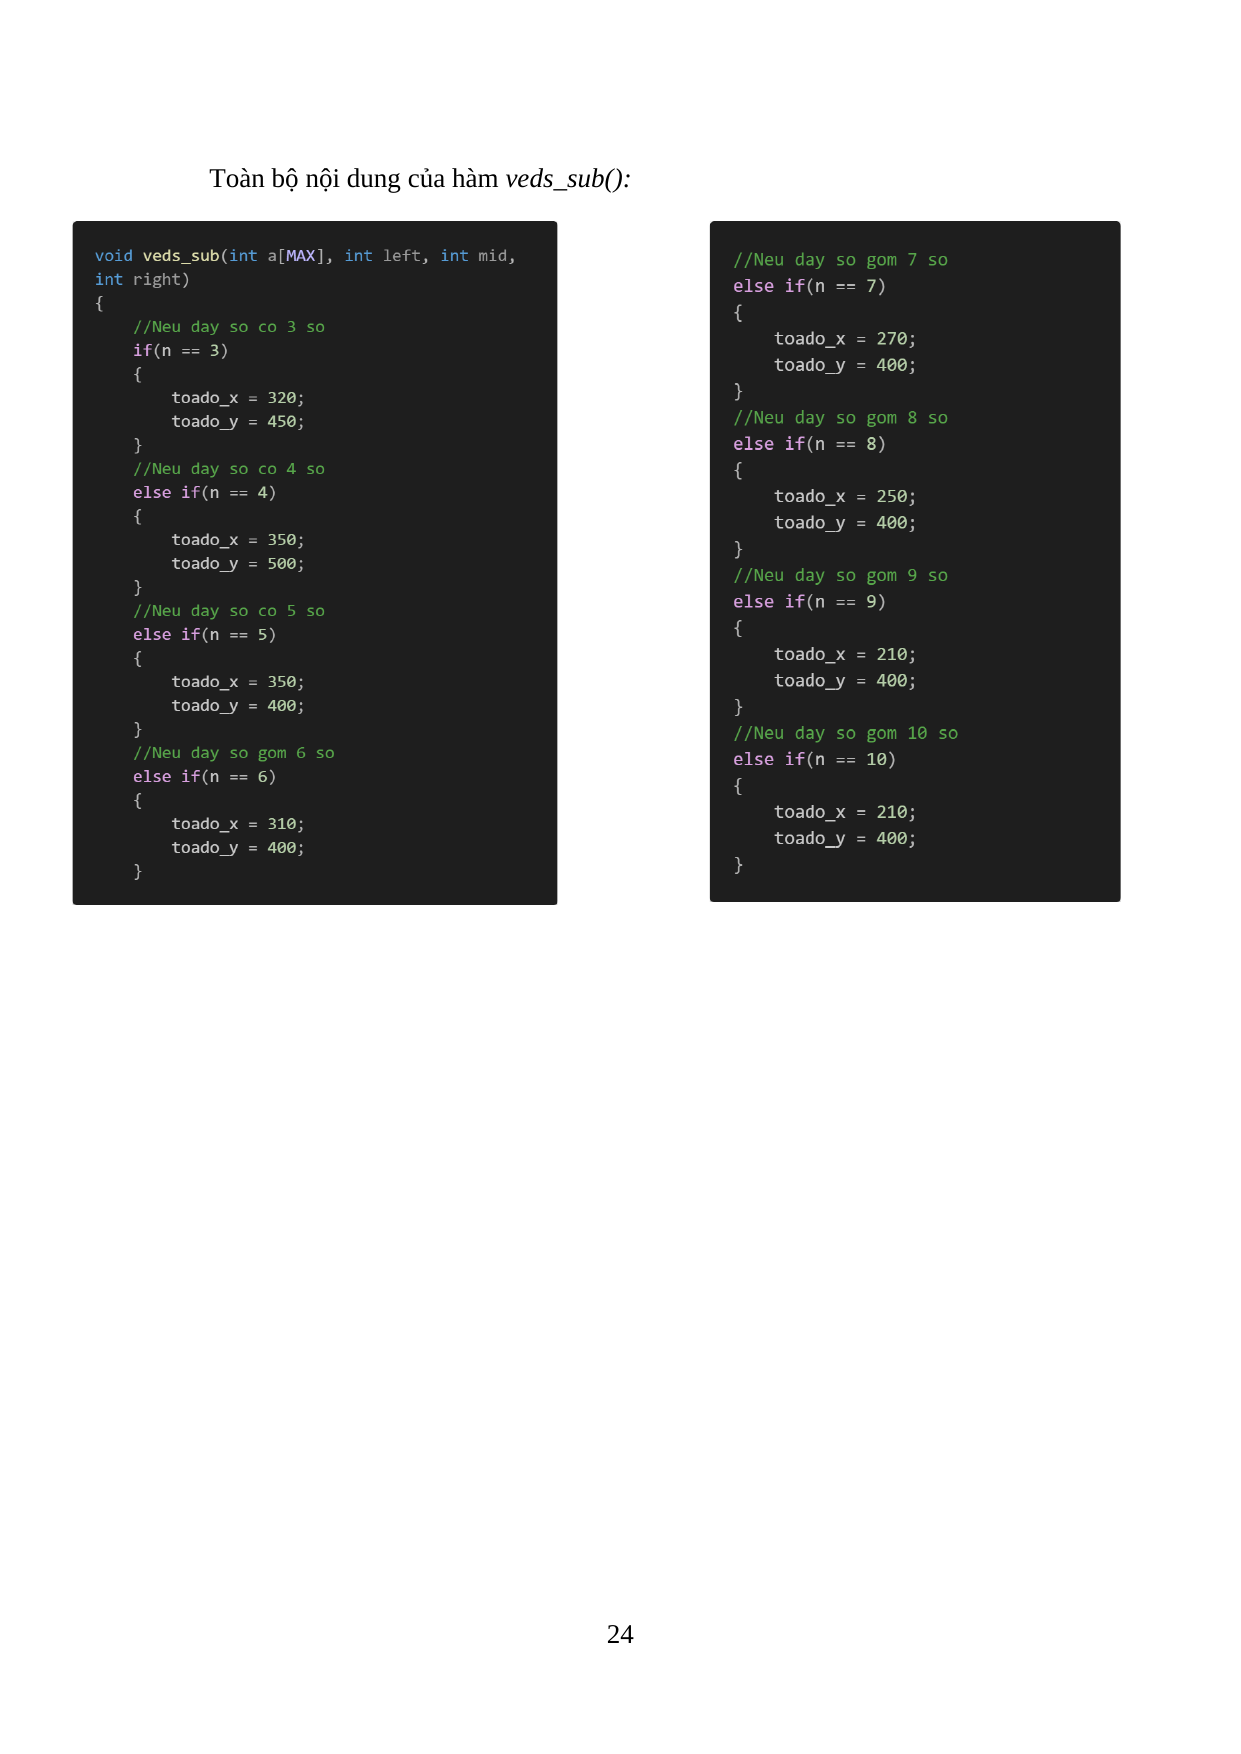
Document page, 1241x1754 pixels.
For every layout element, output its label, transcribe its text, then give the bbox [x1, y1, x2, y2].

list Toàn bộ nội dung của hàm veds_sub(): [150, 162, 1090, 194]
table_header [610, 209, 1220, 921]
table_header [20, 209, 610, 921]
picture [709, 221, 1121, 902]
picture [72, 221, 558, 905]
